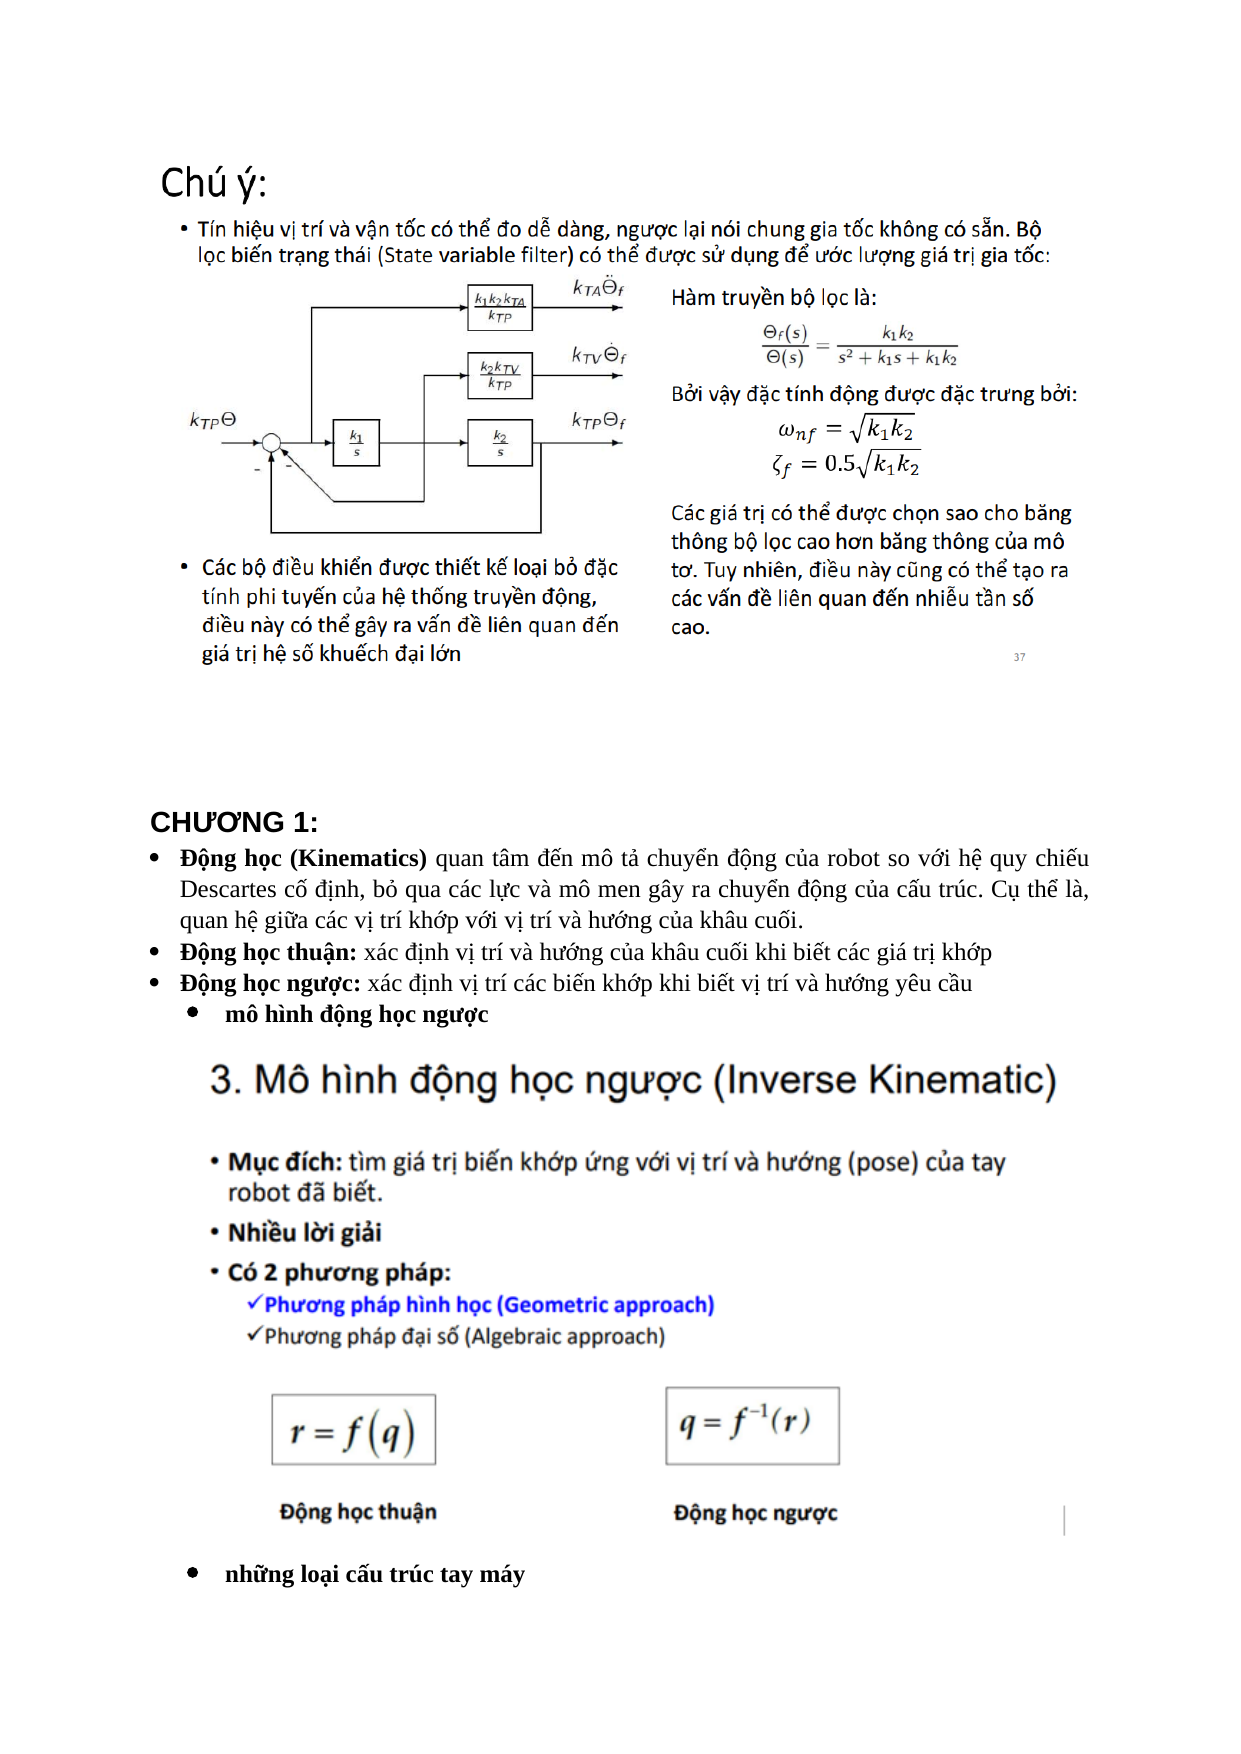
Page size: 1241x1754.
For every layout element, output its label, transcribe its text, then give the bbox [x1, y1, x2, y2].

picture [150, 150, 1091, 763]
list những loại cấu trúc tay máy [187, 1559, 1090, 1589]
list mô hình động học ngược [187, 999, 1090, 1028]
text CHƯƠNG 1: [150, 805, 1090, 838]
list Động học thuận: xác định vị trí và hướng của khâu cuối khi biết các giá trị khớp [150, 937, 1090, 965]
list Động học (Kinematics) quan tâm đến mô tả chuyển động của robot so với hệ quy chiếu Descartes cố định, bỏ qua các lực và mô men gây ra chuyển động của cấu trúc. Cụ thể là, quan hệ giữa các vị trí khớp với vị trí và hướng của khâu cuối. [150, 843, 1090, 934]
picture [150, 1047, 1091, 1556]
list Động học ngược: xác định vị trí các biến khớp khi biết vị trí và hướng yêu cầu [150, 968, 1090, 996]
